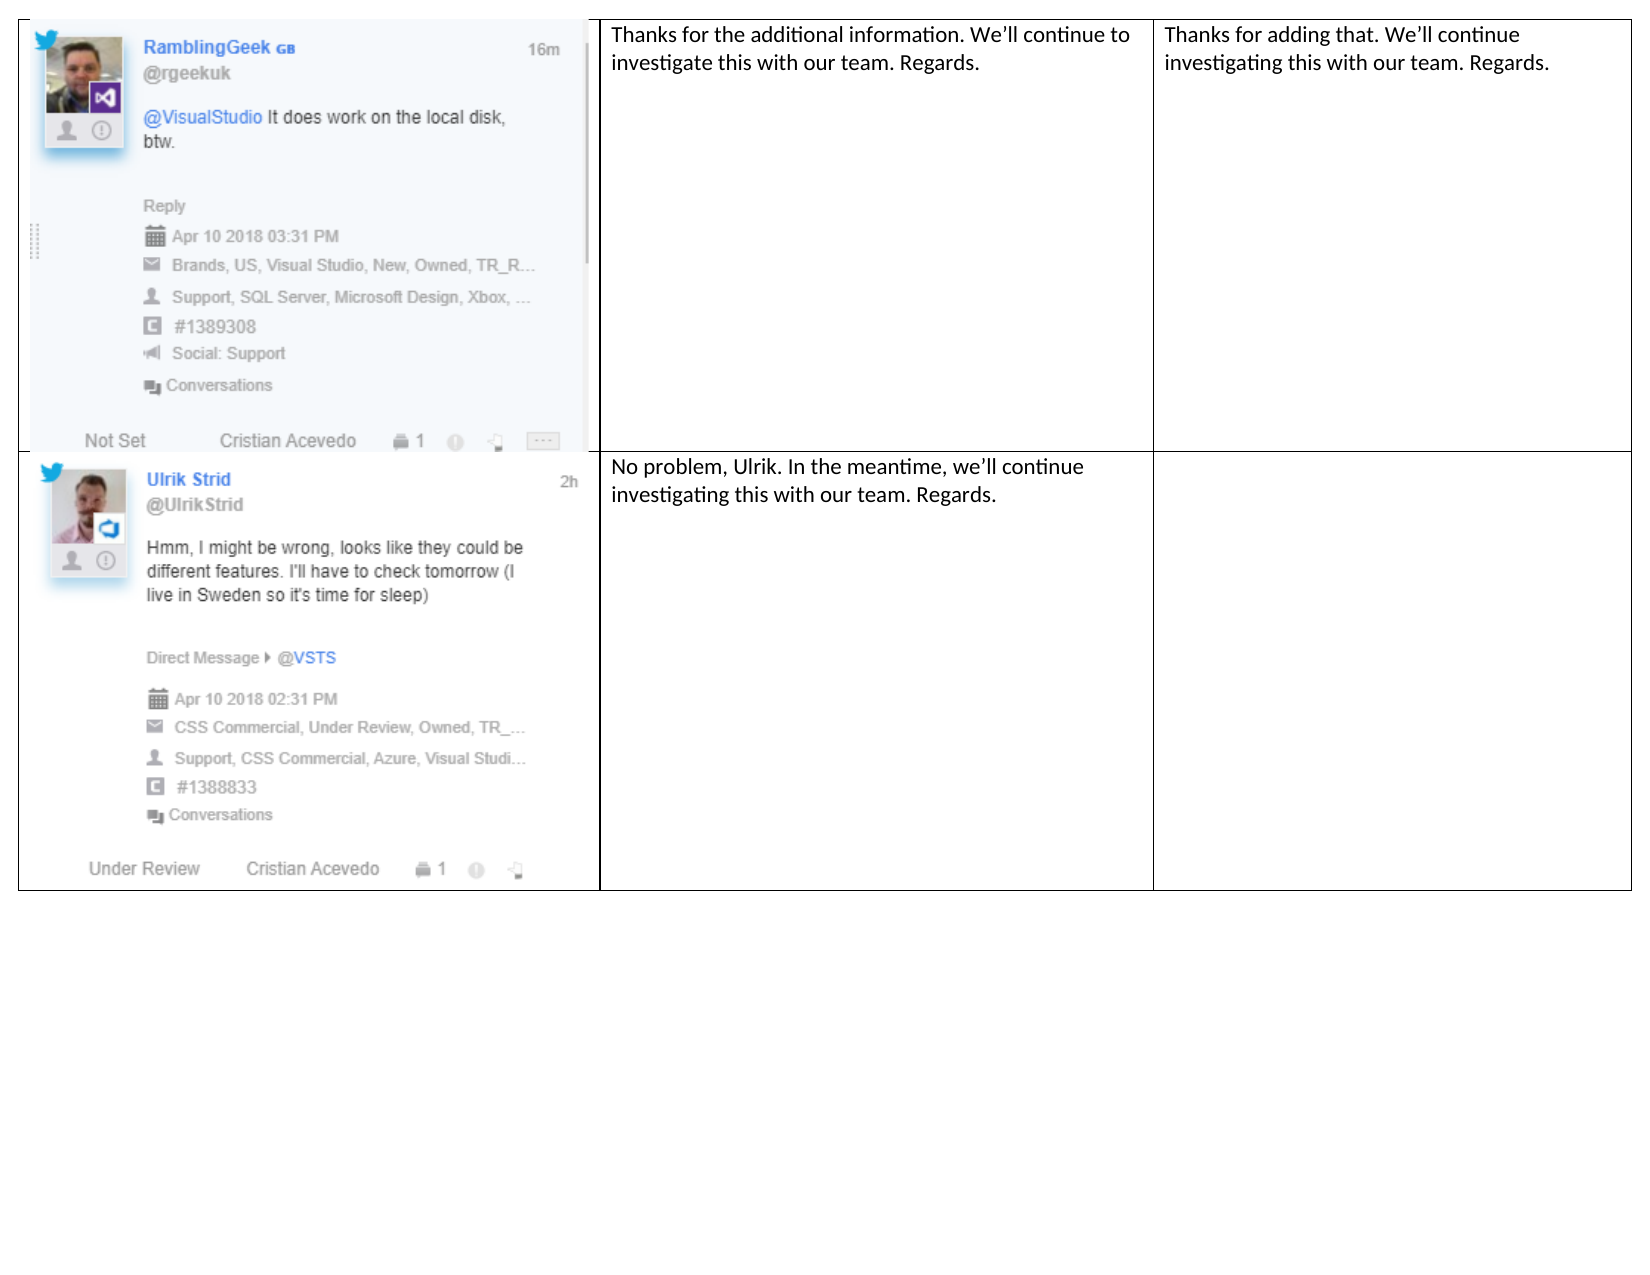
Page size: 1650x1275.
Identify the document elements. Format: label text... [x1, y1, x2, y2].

table_cell [1154, 452, 1631, 890]
table_cell [19, 20, 30, 451]
table_cell Thanks for the additional information. We’ll continue to investigate this with our team. Regards. [601, 20, 1153, 451]
table_cell Thanks for adding that. We’ll continue investigating this with our team. Regards. [1154, 20, 1631, 451]
picture [30, 19, 589, 890]
table_cell [589, 20, 599, 451]
table_cell No problem, Ulrik. In the meantime, we’ll continue investigating this with our team. Regards. [601, 452, 1153, 890]
table_cell [589, 452, 599, 890]
table_cell [19, 452, 30, 890]
